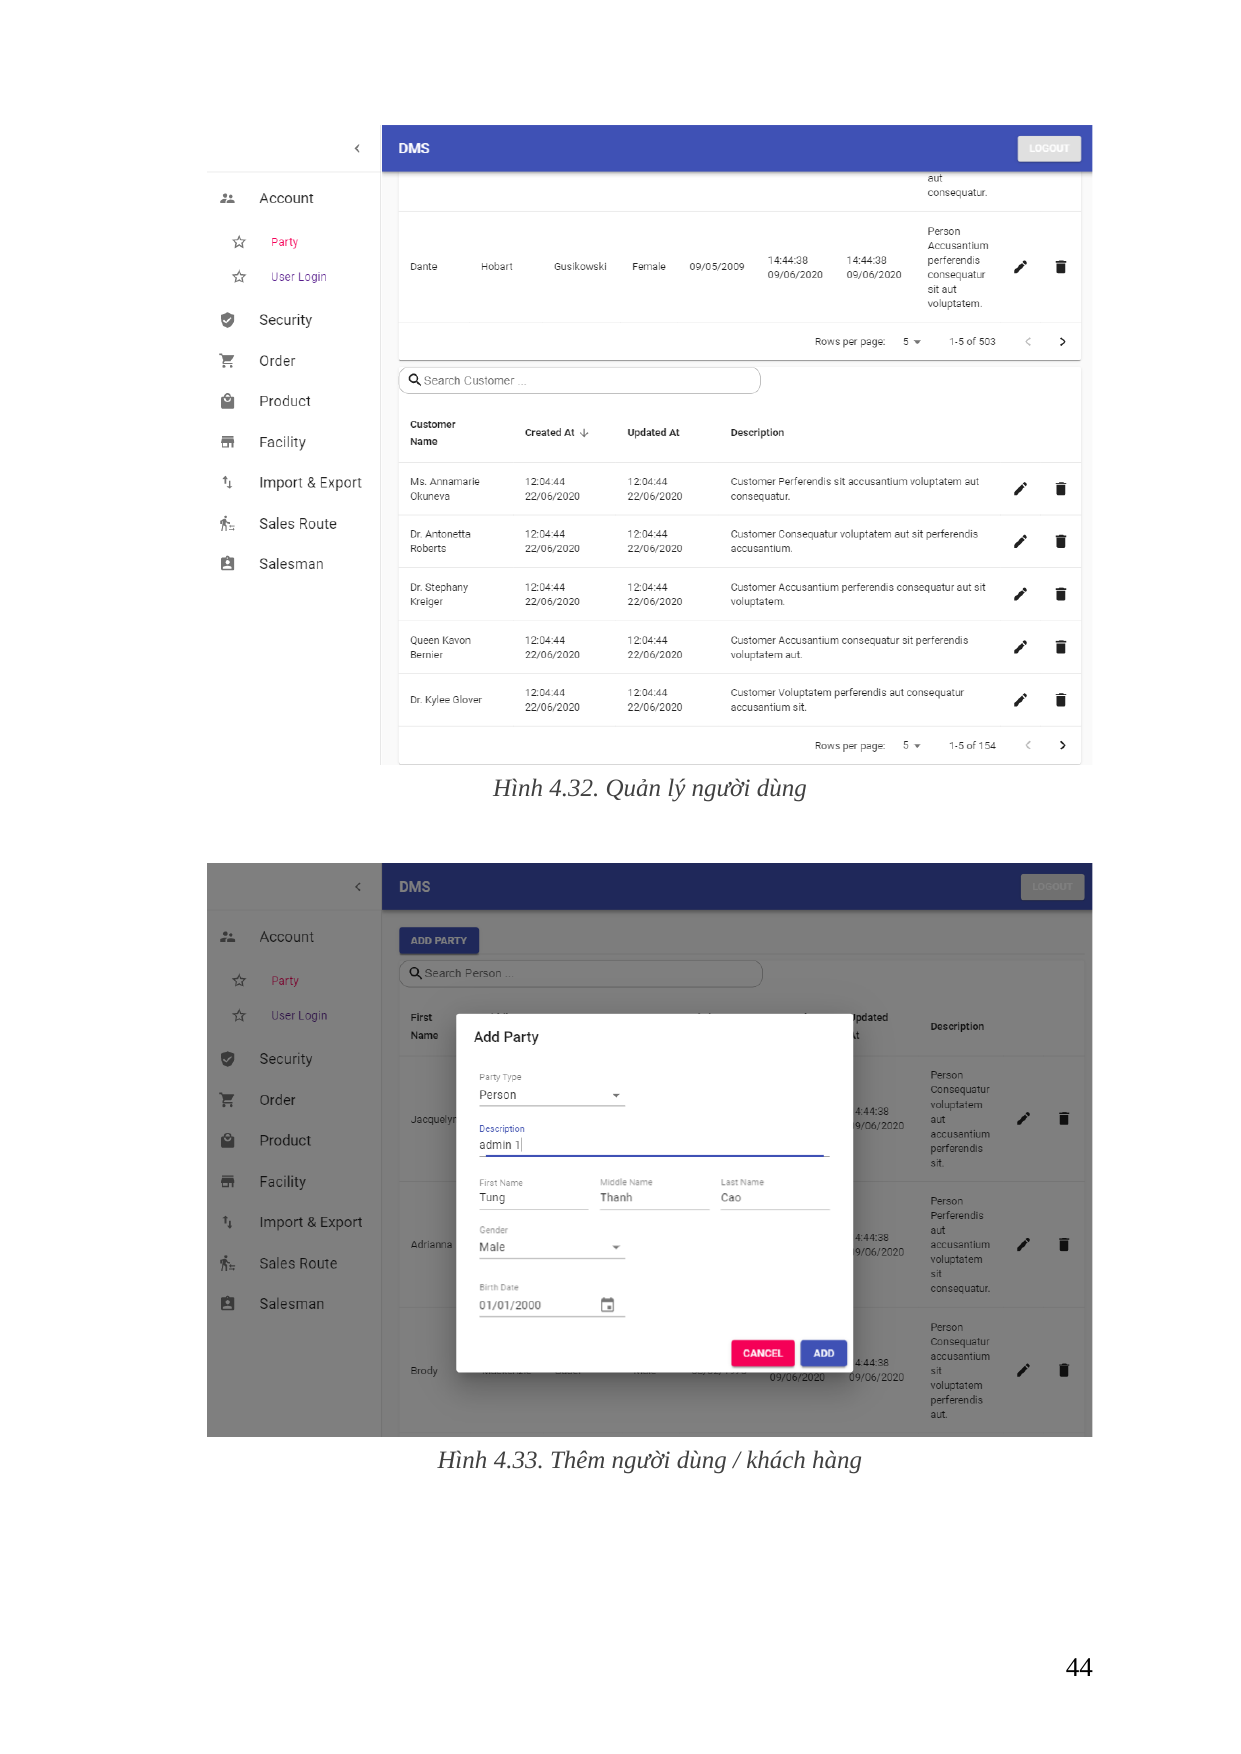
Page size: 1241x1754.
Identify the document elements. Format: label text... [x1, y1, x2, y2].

picture [206, 124, 1093, 765]
picture [206, 863, 1093, 1437]
